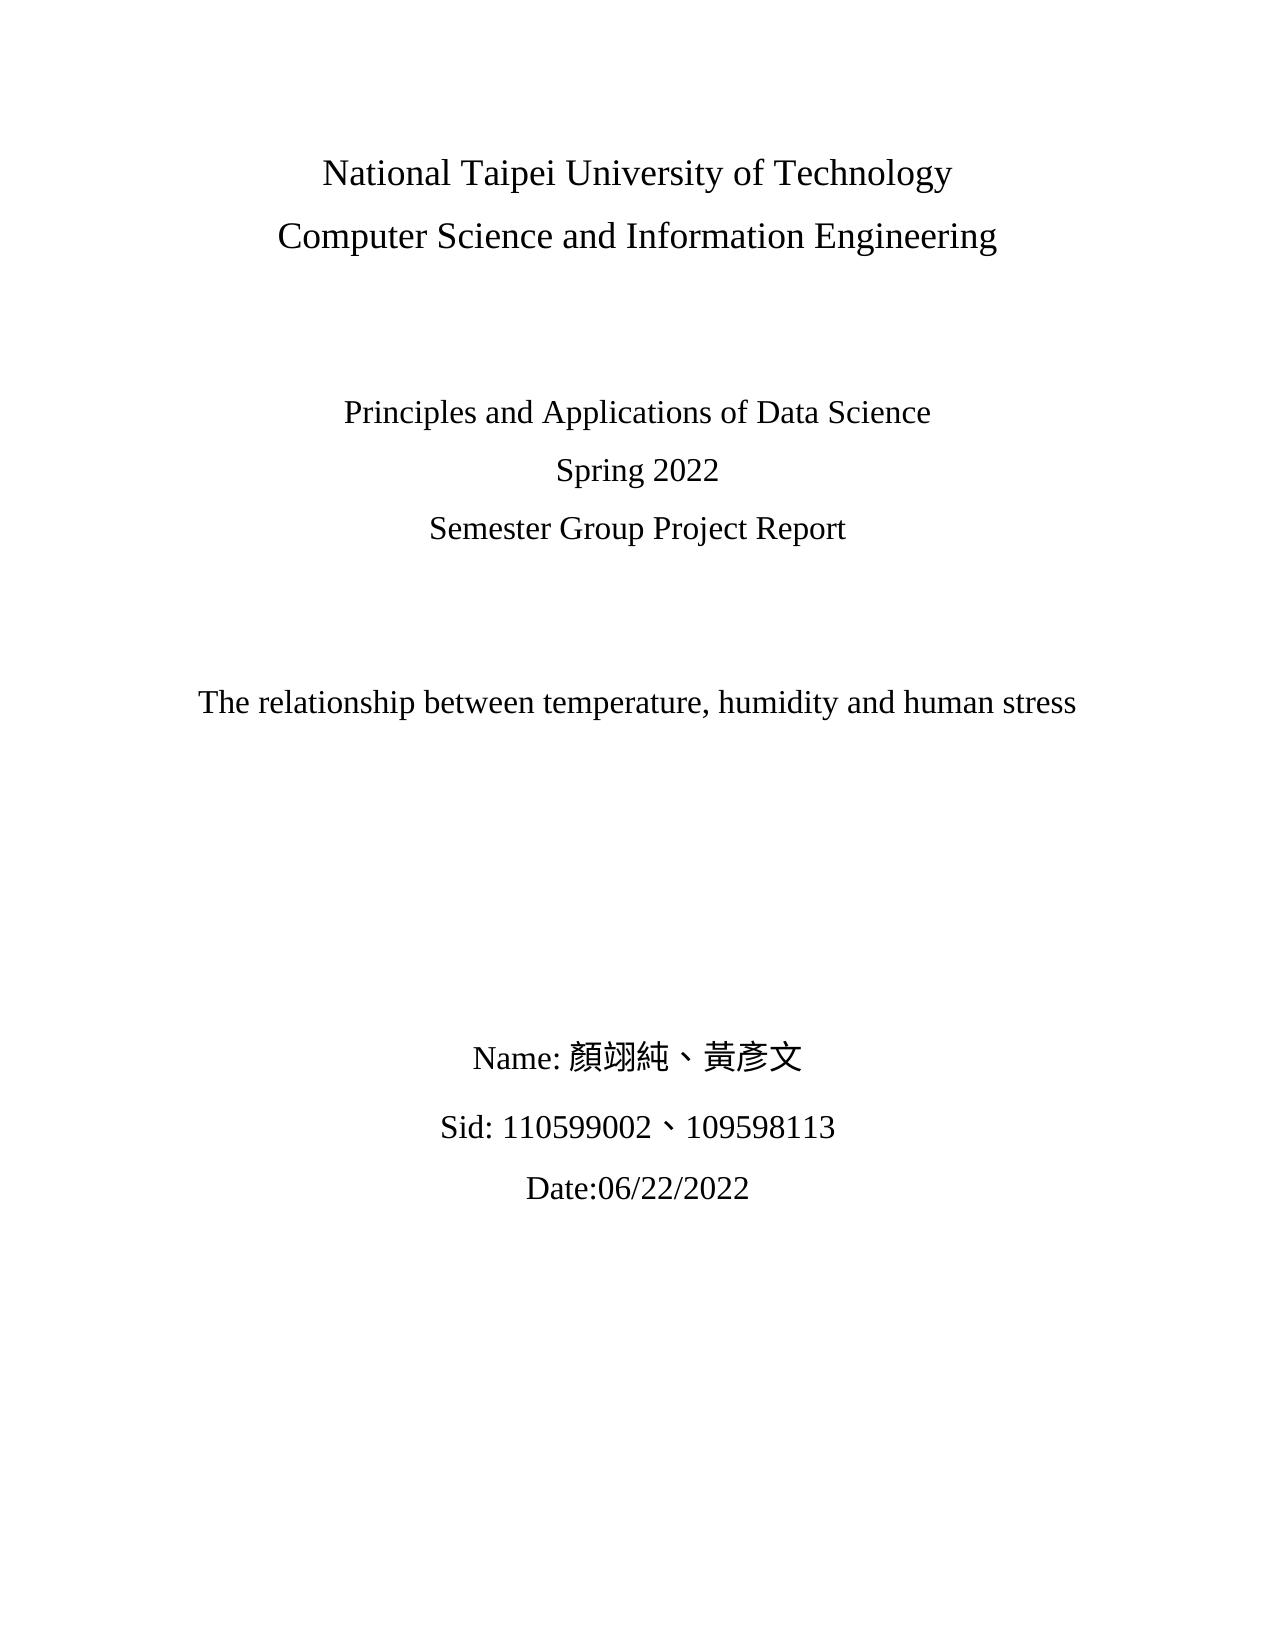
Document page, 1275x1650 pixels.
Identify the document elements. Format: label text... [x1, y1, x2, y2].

text Date:06/22/2022 [150, 1168, 1125, 1207]
text Name: 顏翊純、黃彥文 [150, 1031, 1125, 1079]
text National Taipei University of Technology [150, 150, 1125, 193]
text Spring 2022 [150, 451, 1125, 489]
text Principles and Applications of Data Science [150, 392, 1125, 431]
text Semester Group Project Report [150, 508, 1125, 547]
text Sid: 110599002、109598113 [150, 1099, 1125, 1148]
text Computer Science and Information Engineering [150, 213, 1125, 256]
text The relationship between temperature, humidity and human stress [150, 683, 1125, 721]
